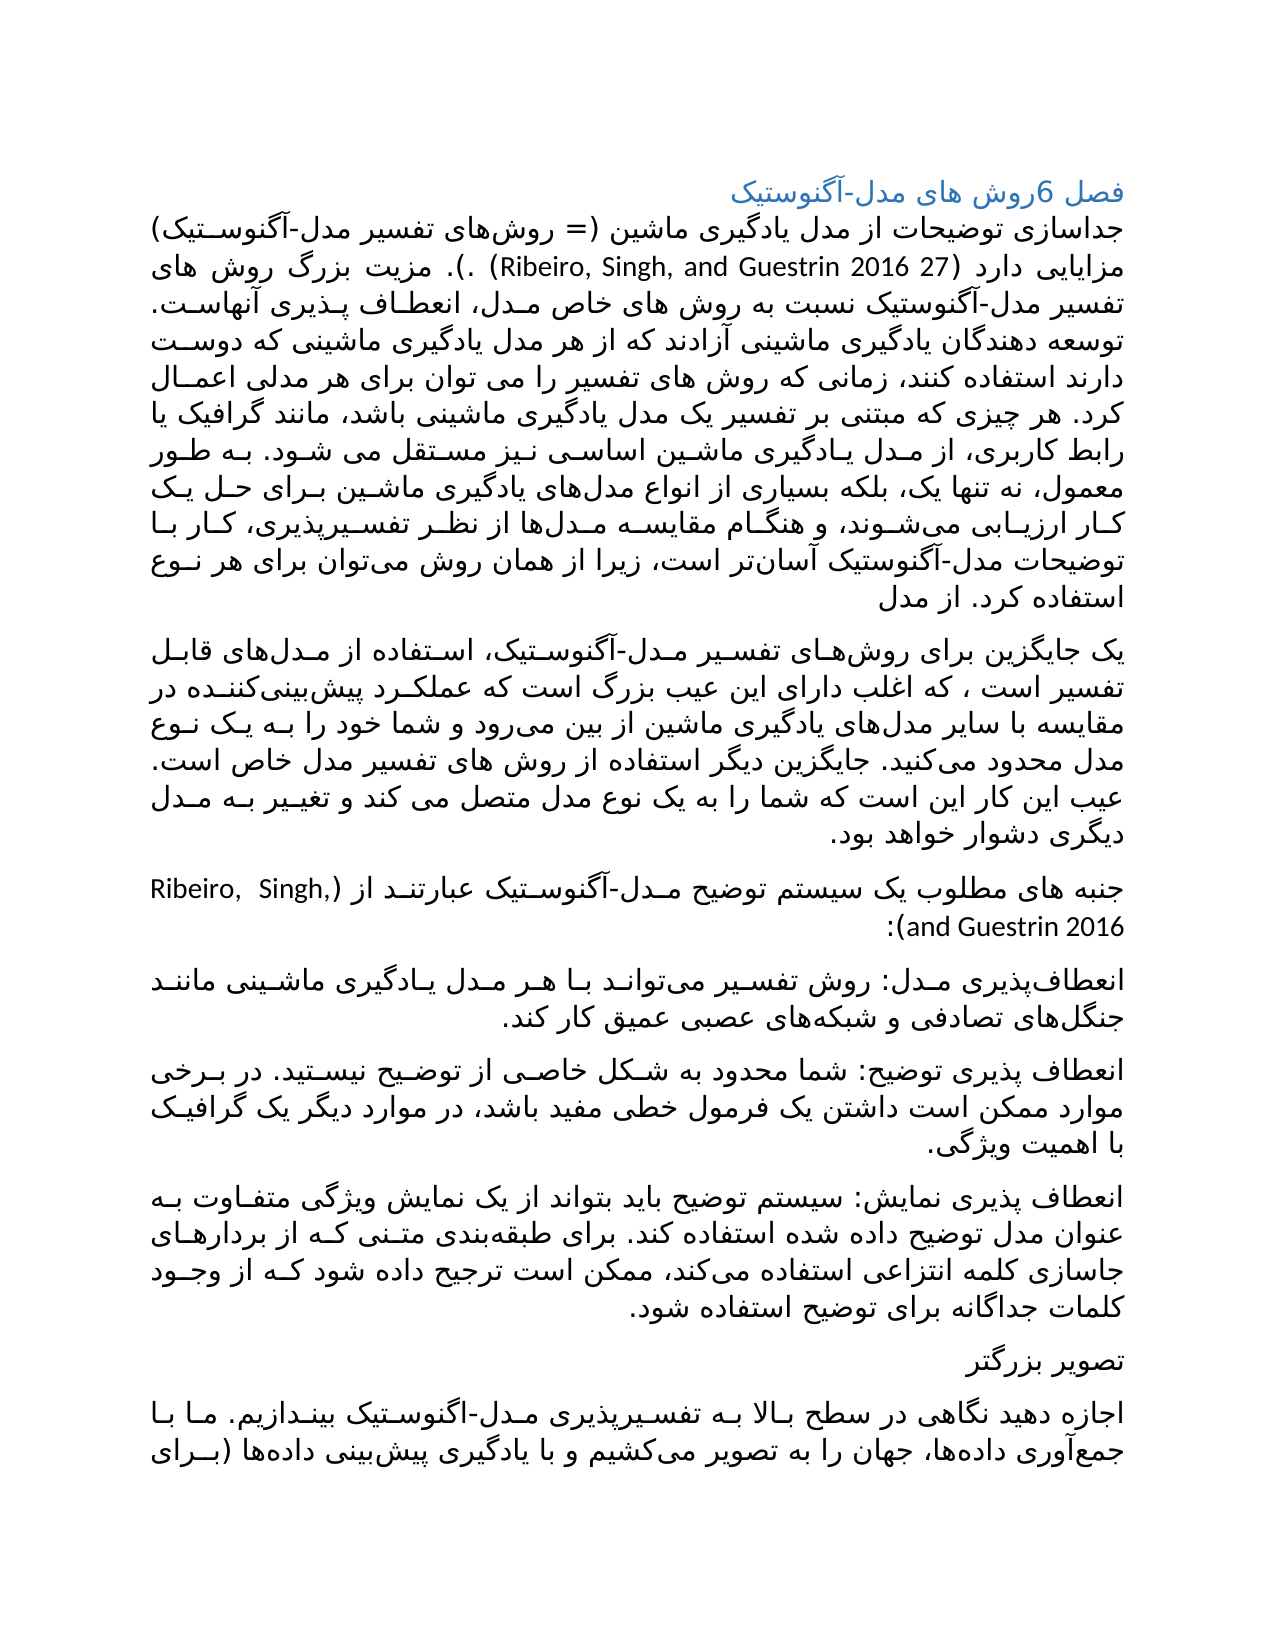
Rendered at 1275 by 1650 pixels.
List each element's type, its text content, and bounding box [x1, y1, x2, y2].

text جداسازی توضیحات از مدل یادگیری ماشین (= روش‌های تفسیر مدل-آگنوستیک) مزایایی دارد (Ribeiro, Singh, and Guestrin 2016 27) .). مزیت بزرگ روش های تفسیر مدل-آگنوستیک نسبت به روش های خاص مدل، انعطاف پذیری آنهاست. توسعه دهندگان یادگیری ماشینی آزادند که از هر مدل یادگیری ماشینی که دوست دارند استفاده کنند، زمانی که روش های تفسیر را می توان برای هر مدلی اعمال کرد. هر چیزی که مبتنی بر تفسیر یک مدل یادگیری ماشینی باشد، مانند گرافیک یا رابط کاربری، از مدل یادگیری ماشین اساسی نیز مستقل می شود. به طور معمول، نه تنها یک، بلکه بسیاری از انواع مدل‌های یادگیری ماشین برای حل یک کار ارزیابی می‌شوند، و هنگام مقایسه مدل‌ها از نظر تفسیرپذیری، کار با توضیحات مدل-آگنوستیک آسان‌تر است، زیرا از همان روش می‌توان برای هر نوع استفاده کرد. از مدل [150, 212, 1125, 614]
subtitle فصل 6روش های مدل-آگنوستیک [150, 175, 1125, 209]
text جنبه های مطلوب یک سیستم توضیح مدل-آگنوستیک عبارتند از (Ribeiro, Singh, and Guestrin 2016): [150, 870, 1125, 944]
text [150, 1397, 1125, 1467]
text انعطاف پذیری توضیح: شما محدود به شکل خاصی از توضیح نیستید. در برخی موارد ممکن است داشتن یک فرمول خطی مفید باشد، در موارد دیگر یک گرافیک با اهمیت ویژگی. [150, 1053, 1125, 1161]
text یک جایگزین برای روش‌های تفسیر مدل-آگنوستیک، استفاده از مدل‌های قابل تفسیر است ، که اغلب دارای این عیب بزرگ است که عملکرد پیش‌بینی‌کننده در مقایسه با سایر مدل‌های یادگیری ماشین از بین می‌رود و شما خود را به یک نوع مدل محدود می‌کنید. جایگزین دیگر استفاده از روش های تفسیر مدل خاص است. عیب این کار این است که شما را به یک نوع مدل متصل می کند و تغییر به مدل دیگری دشوار خواهد بود. [150, 633, 1125, 851]
text تصویر بزرگتر [150, 1343, 1125, 1377]
text انعطاف‌پذیری مدل: روش تفسیر می‌تواند با هر مدل یادگیری ماشینی مانند جنگل‌های تصادفی و شبکه‌های عصبی عمیق کار کند. [150, 963, 1125, 1034]
text انعطاف پذیری نمایش: سیستم توضیح باید بتواند از یک نمایش ویژگی متفاوت به عنوان مدل توضیح داده شده استفاده کند. برای طبقه‌بندی متنی که از بردارهای جاسازی کلمه انتزاعی استفاده می‌کند، ممکن است ترجیح داده شود که از وجود کلمات جداگانه برای توضیح استفاده شود. [150, 1180, 1125, 1324]
